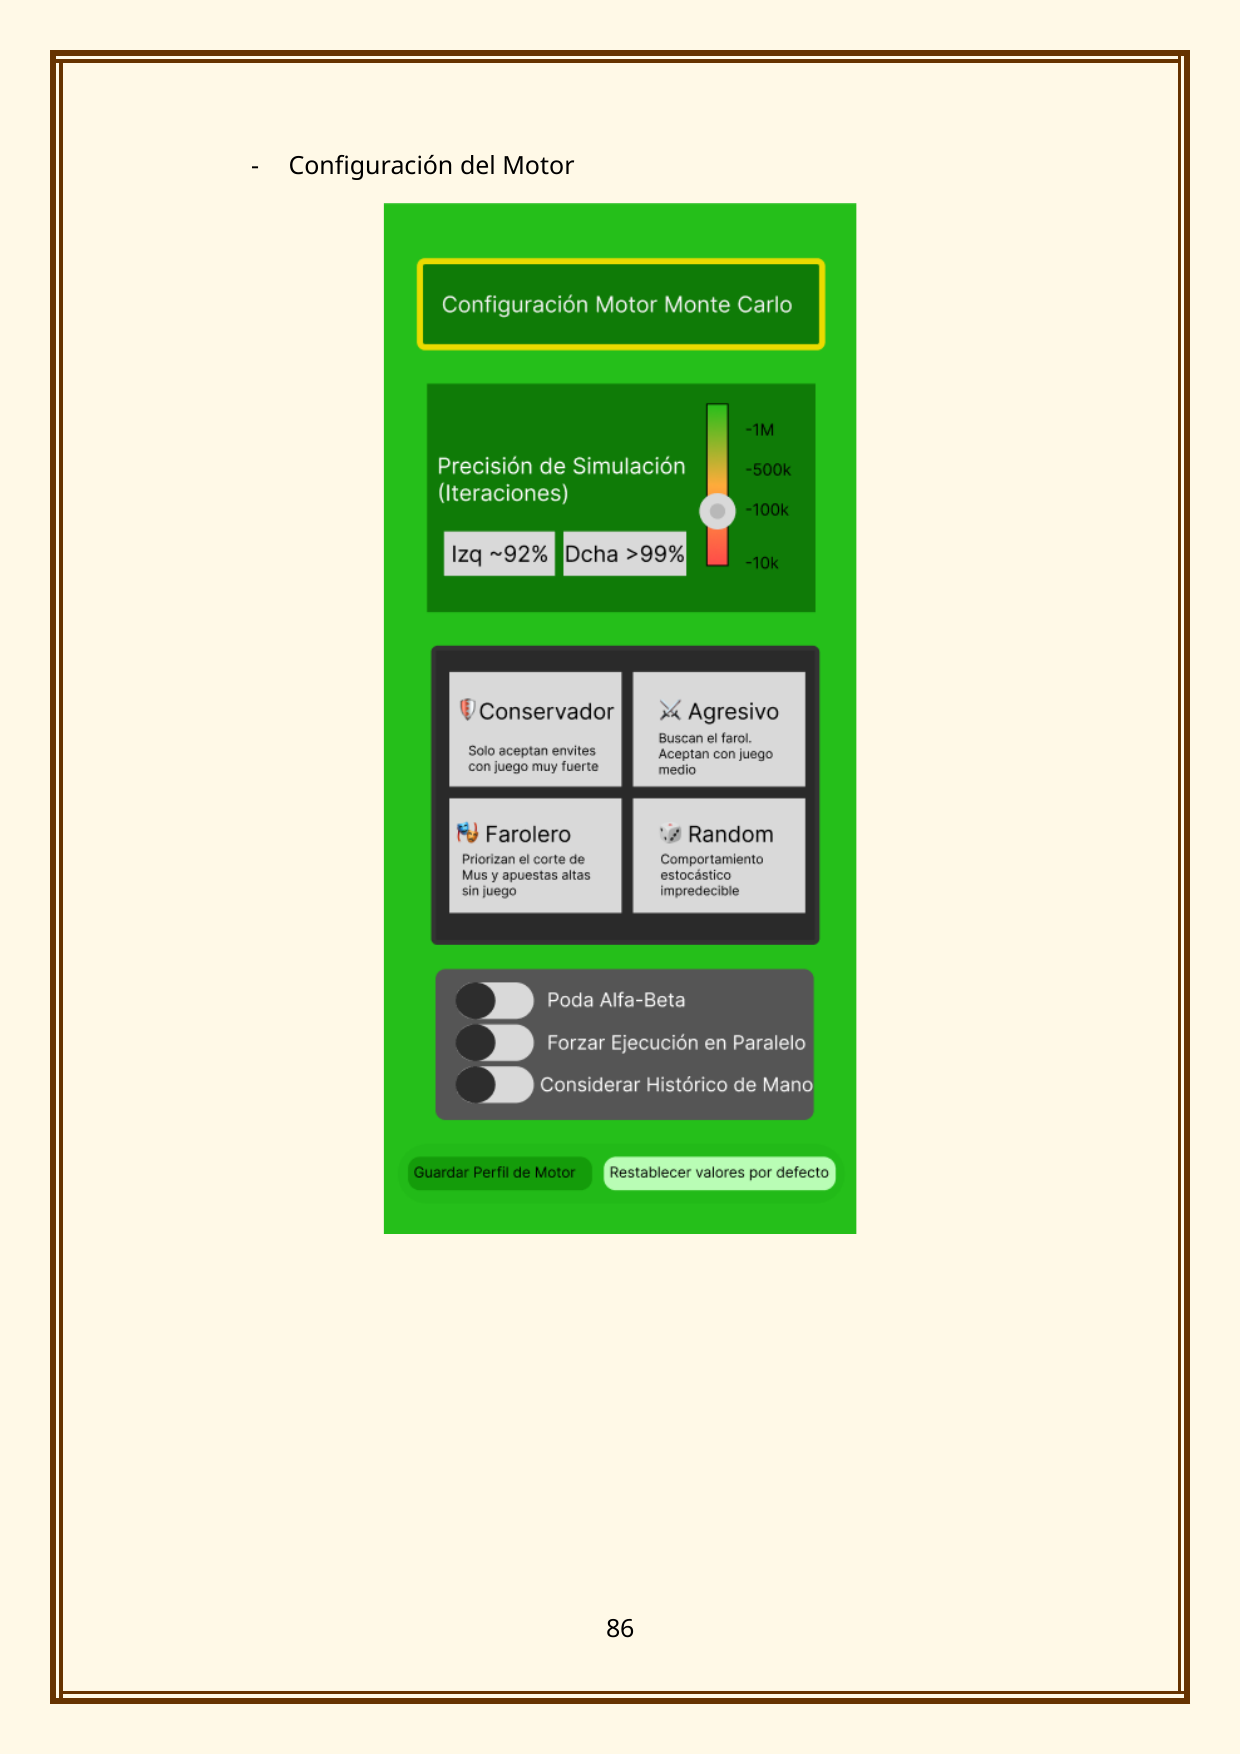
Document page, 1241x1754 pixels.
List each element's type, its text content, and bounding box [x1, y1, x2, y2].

picture [383, 203, 857, 1234]
list Configuración del Motor [251, 147, 1063, 182]
